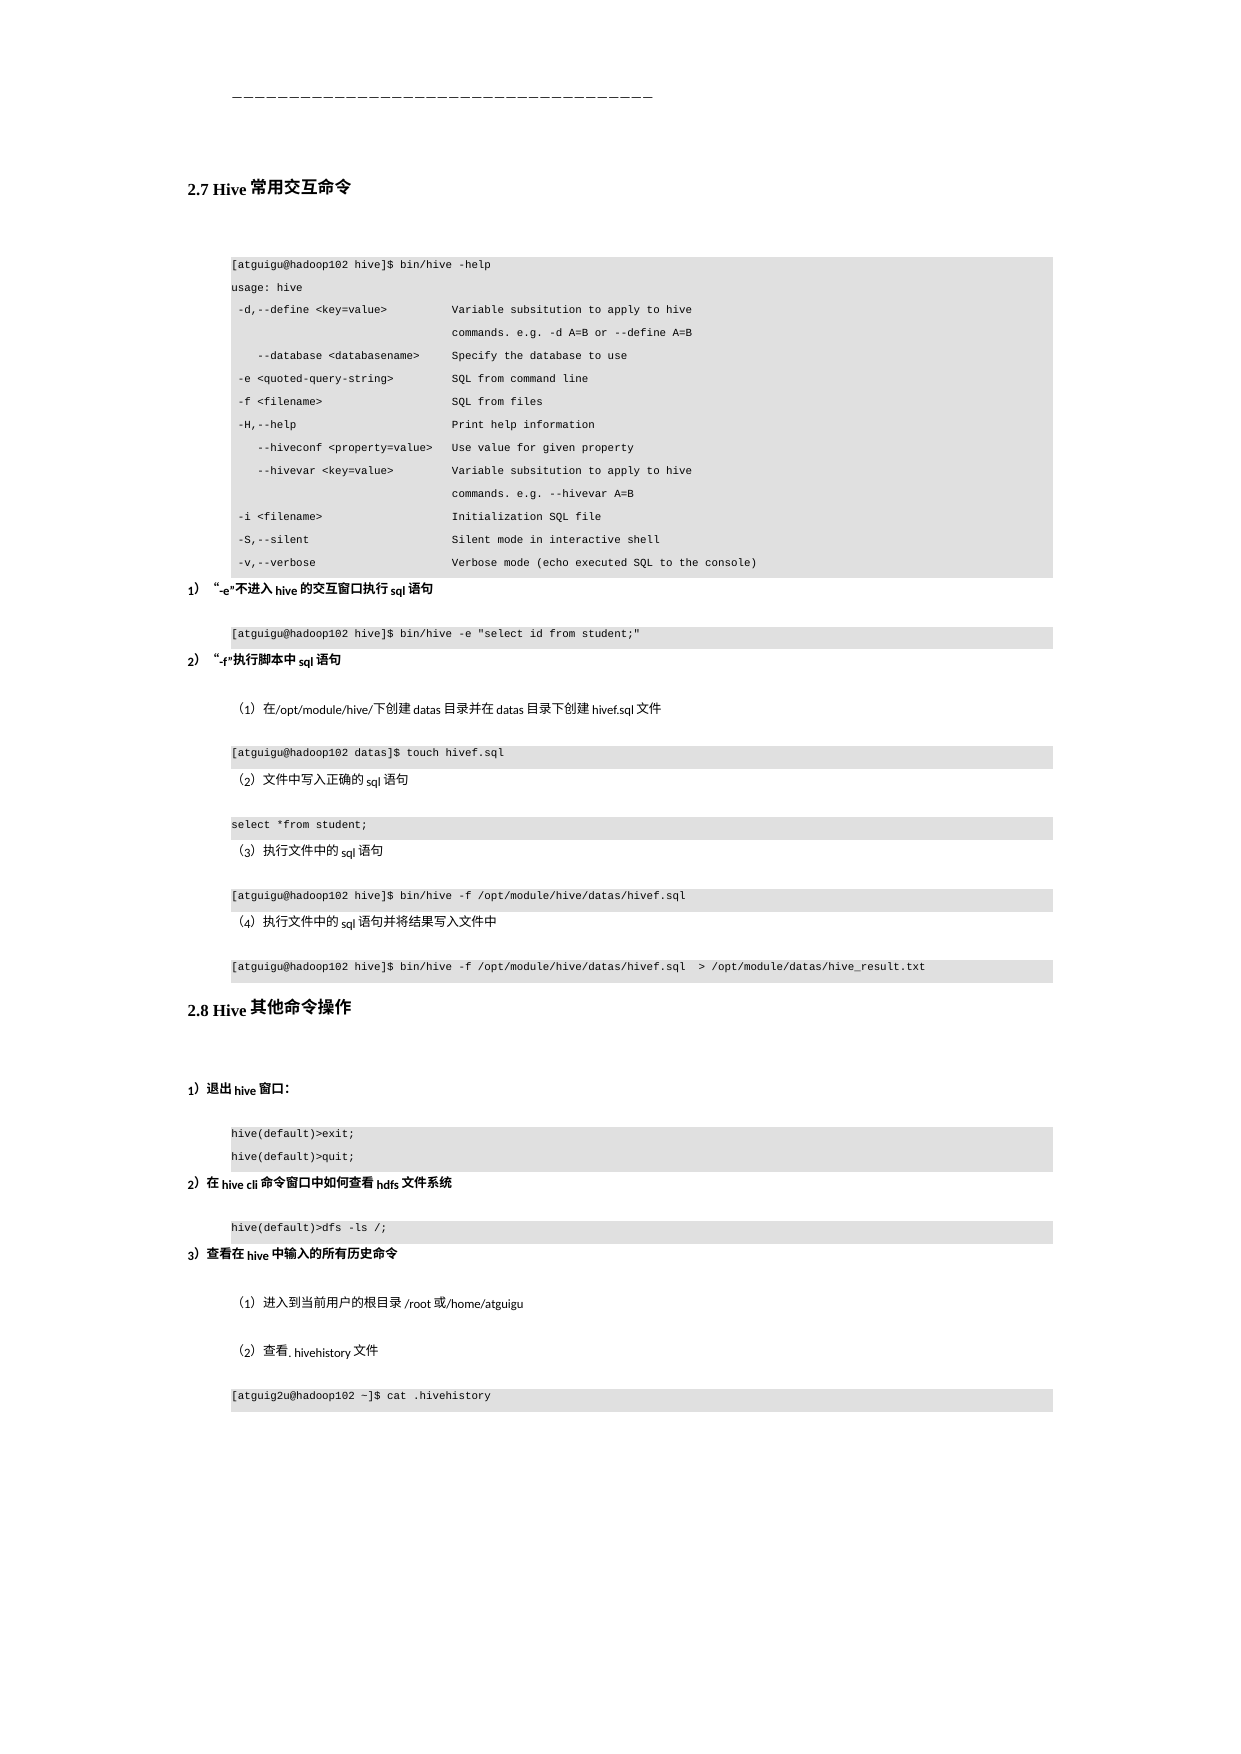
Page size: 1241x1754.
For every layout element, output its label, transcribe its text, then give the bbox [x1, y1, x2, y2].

text [atguigu@hadoop102 hive]$ bin/hive -f /opt/module/hive/datas/hivef.sql > /opt/module/datas/hive_result.txt [231, 960, 1053, 983]
text 2）在hive cli命令窗口中如何查看hdfs文件系统 [187, 1172, 1053, 1205]
text [atguigu@hadoop102 hive]$ bin/hive -e "select id from student;" [231, 627, 1053, 649]
subtitle 2.8 Hive其他命令操作 [187, 983, 1053, 1048]
text [atguigu@hadoop102 datas]$ touch hivef.sql [231, 746, 1053, 769]
text 1）退出hive窗口： [187, 1078, 1053, 1111]
text 2）“-f”执行脚本中sql语句 [187, 649, 1053, 682]
text （4）执行文件中的sql语句并将结果写入文件中 [231, 912, 1053, 944]
text usage: hive [231, 280, 1053, 303]
text -d,--define <key=value> Variable subsitution to apply to hive [231, 303, 1053, 326]
text select *from student; [231, 817, 1053, 840]
subtitle 2.7 Hive常用交互命令 [187, 162, 1053, 227]
text -H,--help Print help information [231, 418, 1053, 441]
text 1）“-e”不进入hive的交互窗口执行sql语句 [187, 578, 1053, 611]
text （2）文件中写入正确的sql语句 [231, 769, 1053, 802]
text [atguigu@hadoop102 hive]$ bin/hive -f /opt/module/hive/datas/hivef.sql [231, 889, 1053, 912]
text （1）进入到当前用户的根目录 /root或/home/atguigu [187, 1292, 1053, 1324]
text （2）查看. hivehistory文件 [187, 1340, 1053, 1373]
text hive(default)>exit; [231, 1127, 1053, 1149]
text -e <quoted-query-string> SQL from command line [231, 372, 1053, 395]
text commands. e.g. --hivevar A=B [231, 487, 1053, 509]
text --hivevar <key=value> Variable subsitution to apply to hive [231, 464, 1053, 487]
text 3）查看在hive中输入的所有历史命令 [187, 1244, 1053, 1276]
text [atguig2u@hadoop102 ~]$ cat .hivehistory [231, 1389, 1053, 1412]
text -f <filename> SQL from files [231, 395, 1053, 418]
text （3）执行文件中的sql语句 [231, 840, 1053, 873]
text commands. e.g. -d A=B or --define A=B [231, 326, 1053, 349]
text hive(default)>quit; [231, 1149, 1053, 1172]
text -v,--verbose Verbose mode (echo executed SQL to the console) [231, 555, 1053, 578]
text --hiveconf <property=value> Use value for given property [231, 441, 1053, 464]
text [atguigu@hadoop102 hive]$ bin/hive -help [231, 257, 1053, 280]
text -S,--silent Silent mode in interactive shell [231, 532, 1053, 555]
text -i <filename> Initialization SQL file [231, 509, 1053, 532]
text （1）在/opt/module/hive/下创建datas目录并在datas目录下创建hivef.sql文件 [231, 698, 1053, 730]
text --database <databasename> Specify the database to use [231, 349, 1053, 372]
text hive(default)>dfs -ls /; [231, 1221, 1053, 1244]
